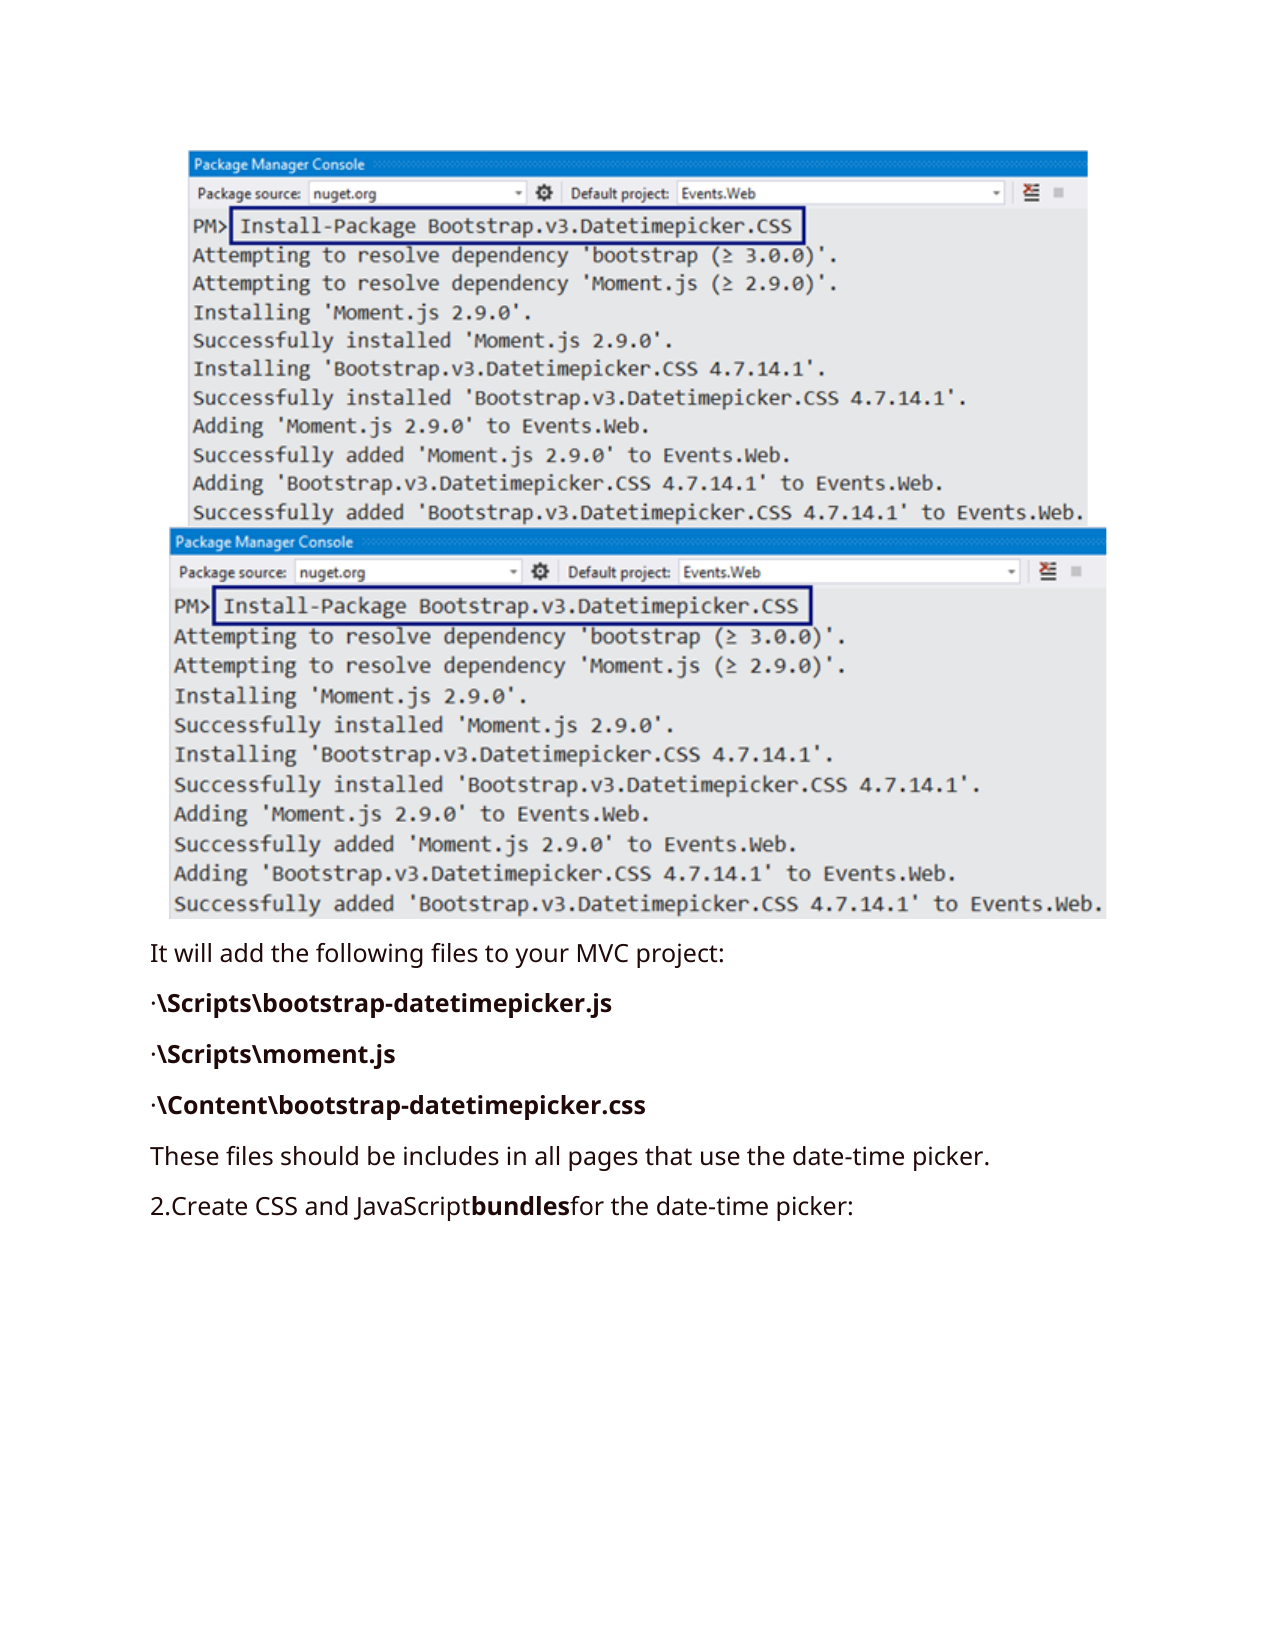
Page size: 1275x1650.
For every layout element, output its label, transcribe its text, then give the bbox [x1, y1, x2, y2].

text These files should be includes in all pages that use the date-time picker. [150, 1138, 1125, 1172]
text 2.Create CSS and JavaScriptbundlesfor the date-time picker: [150, 1189, 1125, 1223]
picture [168, 150, 1107, 919]
text It will add the following files to your MVC project: [150, 935, 1125, 969]
text ·\Scripts\moment.js [150, 1037, 1125, 1071]
text ·\Scripts\bootstrap-datetimepicker.js [150, 986, 1125, 1020]
text ·\Content\bootstrap-datetimepicker.css [150, 1088, 1125, 1122]
